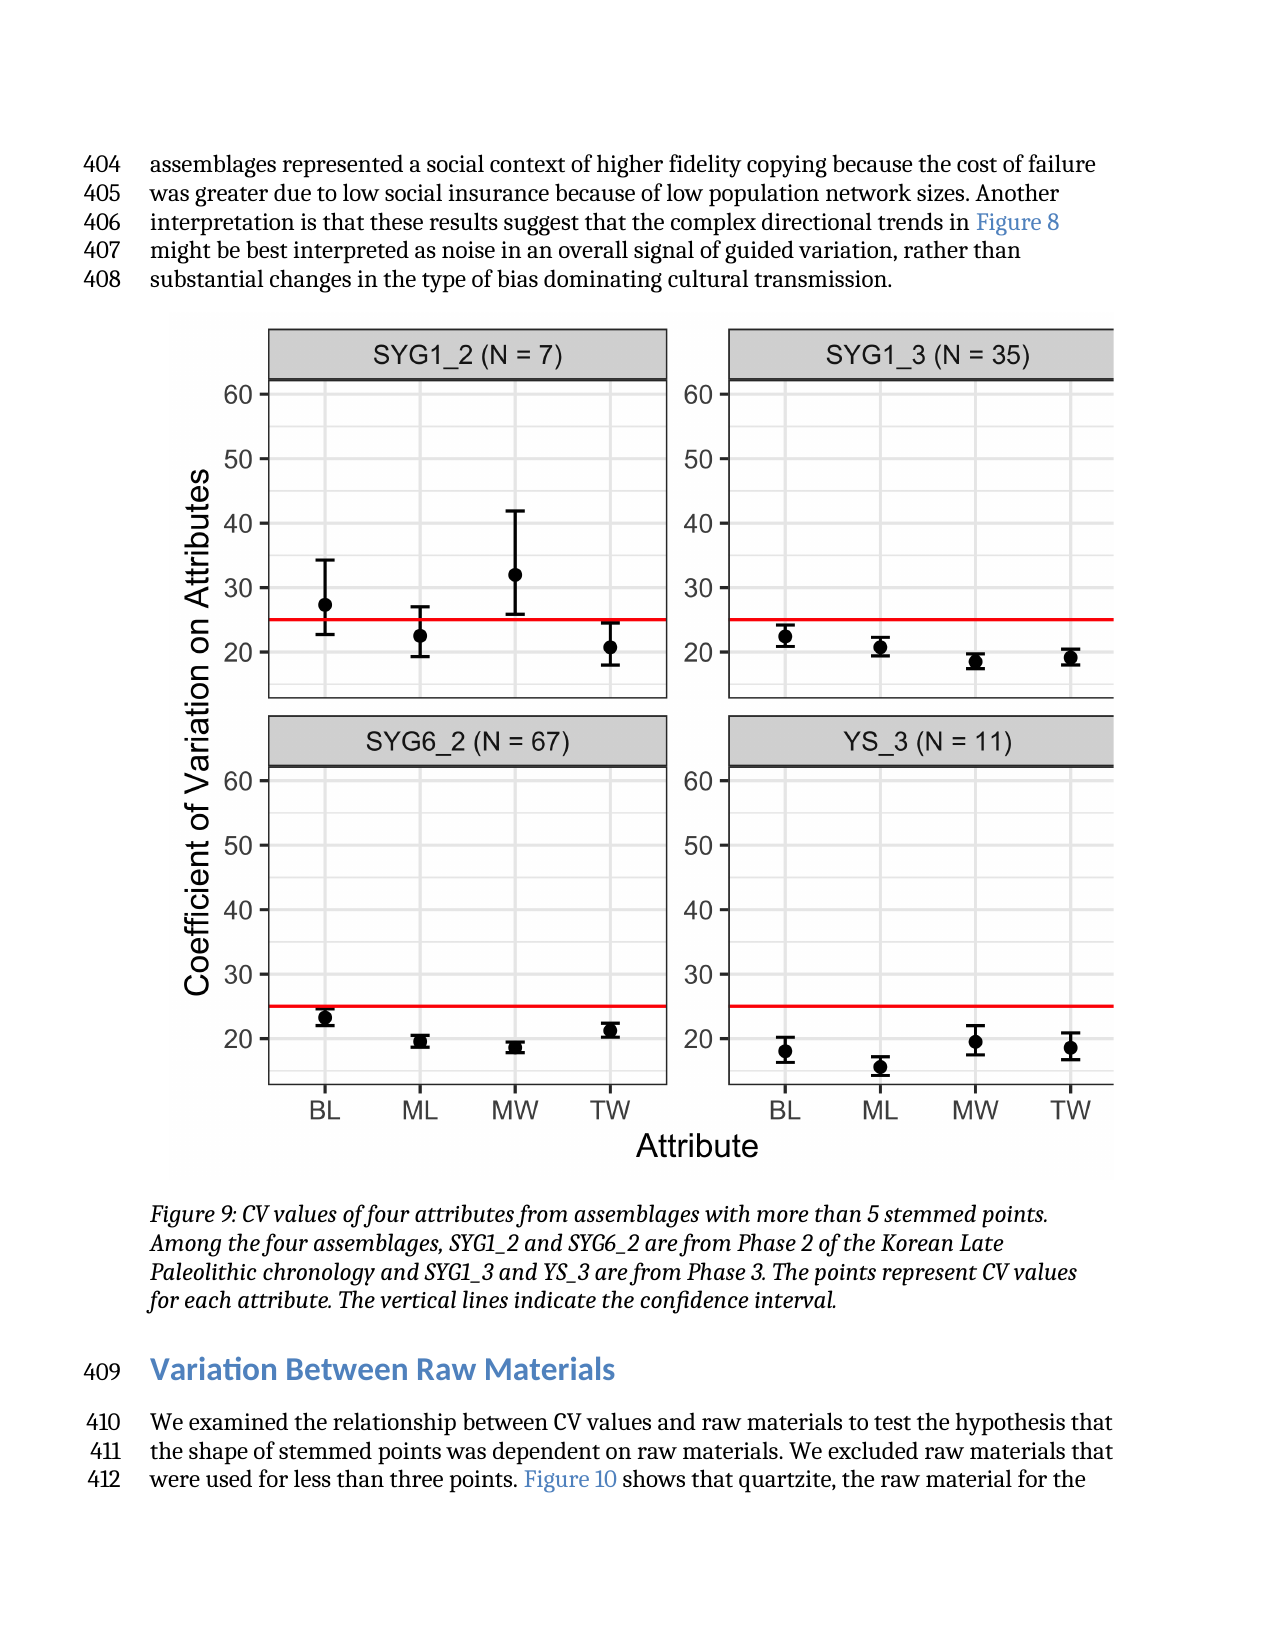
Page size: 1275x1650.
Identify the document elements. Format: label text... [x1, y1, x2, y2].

table_header Figure 9: CV values of four attributes from assemblages with more than 5 stemmed points. Among the four assemblages, SYG1_2 and SYG6_2 are from Phase 2 of the Korean Late Paleolithic chronology and SYG1_3 and YS_3 are from Phase 3. The points represent CV values for each attribute. The vertical lines indicate the confidence interval. [139, 313, 1114, 1327]
subtitle Variation Between Raw Materials [150, 1348, 1125, 1389]
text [150, 1408, 1125, 1494]
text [150, 150, 1125, 294]
picture [168, 312, 1114, 1180]
